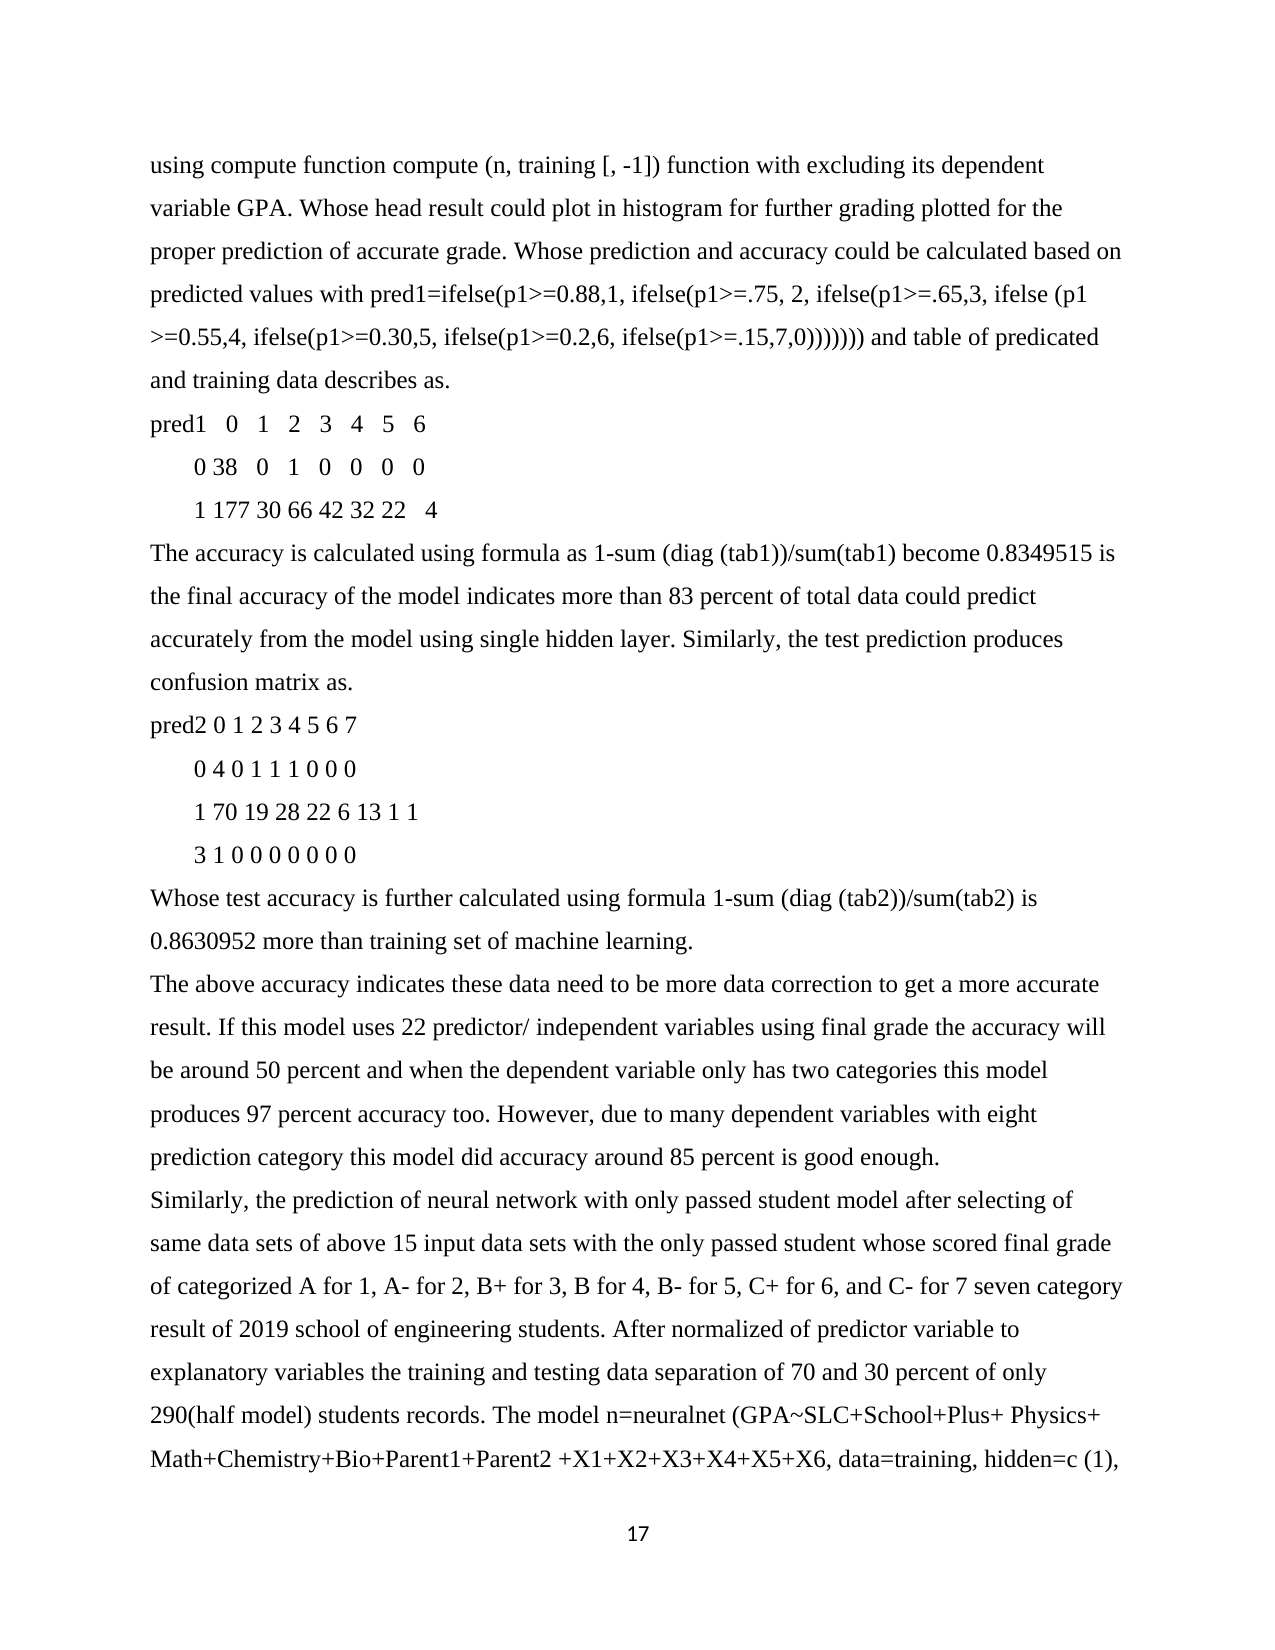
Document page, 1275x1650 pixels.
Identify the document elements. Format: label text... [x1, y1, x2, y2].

text The above accuracy indicates these data need to be more data correction to get a more accurate result. If this model uses 22 predictor/ independent variables using final grade the accuracy will be around 50 percent and when the dependent variable only has two categories this model produces 97 percent accuracy too. However, due to many dependent variables with eight prediction category this model did accuracy around 85 percent is good enough. [150, 969, 1125, 1171]
text 3 1 0 0 0 0 0 0 0 [150, 840, 1125, 869]
text 1 70 19 28 22 6 13 1 1 [150, 797, 1125, 826]
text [150, 1185, 1125, 1472]
text 1 177 30 66 42 32 22 4 [150, 495, 1125, 524]
text 0 4 0 1 1 1 0 0 0 [150, 754, 1125, 782]
text 0 38 0 1 0 0 0 0 [150, 452, 1125, 481]
text pred2 0 1 2 3 4 5 6 7 [150, 711, 1125, 739]
text The accuracy is calculated using formula as 1-sum (diag (tab1))/sum(tab1) become 0.8349515 is the final accuracy of the model indicates more than 83 percent of total data could predict accurately from the model using single hidden layer. Similarly, the test prediction produces confusion matrix as. [150, 538, 1125, 696]
text Whose test accuracy is further calculated using formula 1-sum (diag (tab2))/sum(tab2) is 0.8630952 more than training set of machine learning. [150, 883, 1125, 955]
text pred1 0 1 2 3 4 5 6 [150, 409, 1125, 437]
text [150, 150, 1125, 394]
